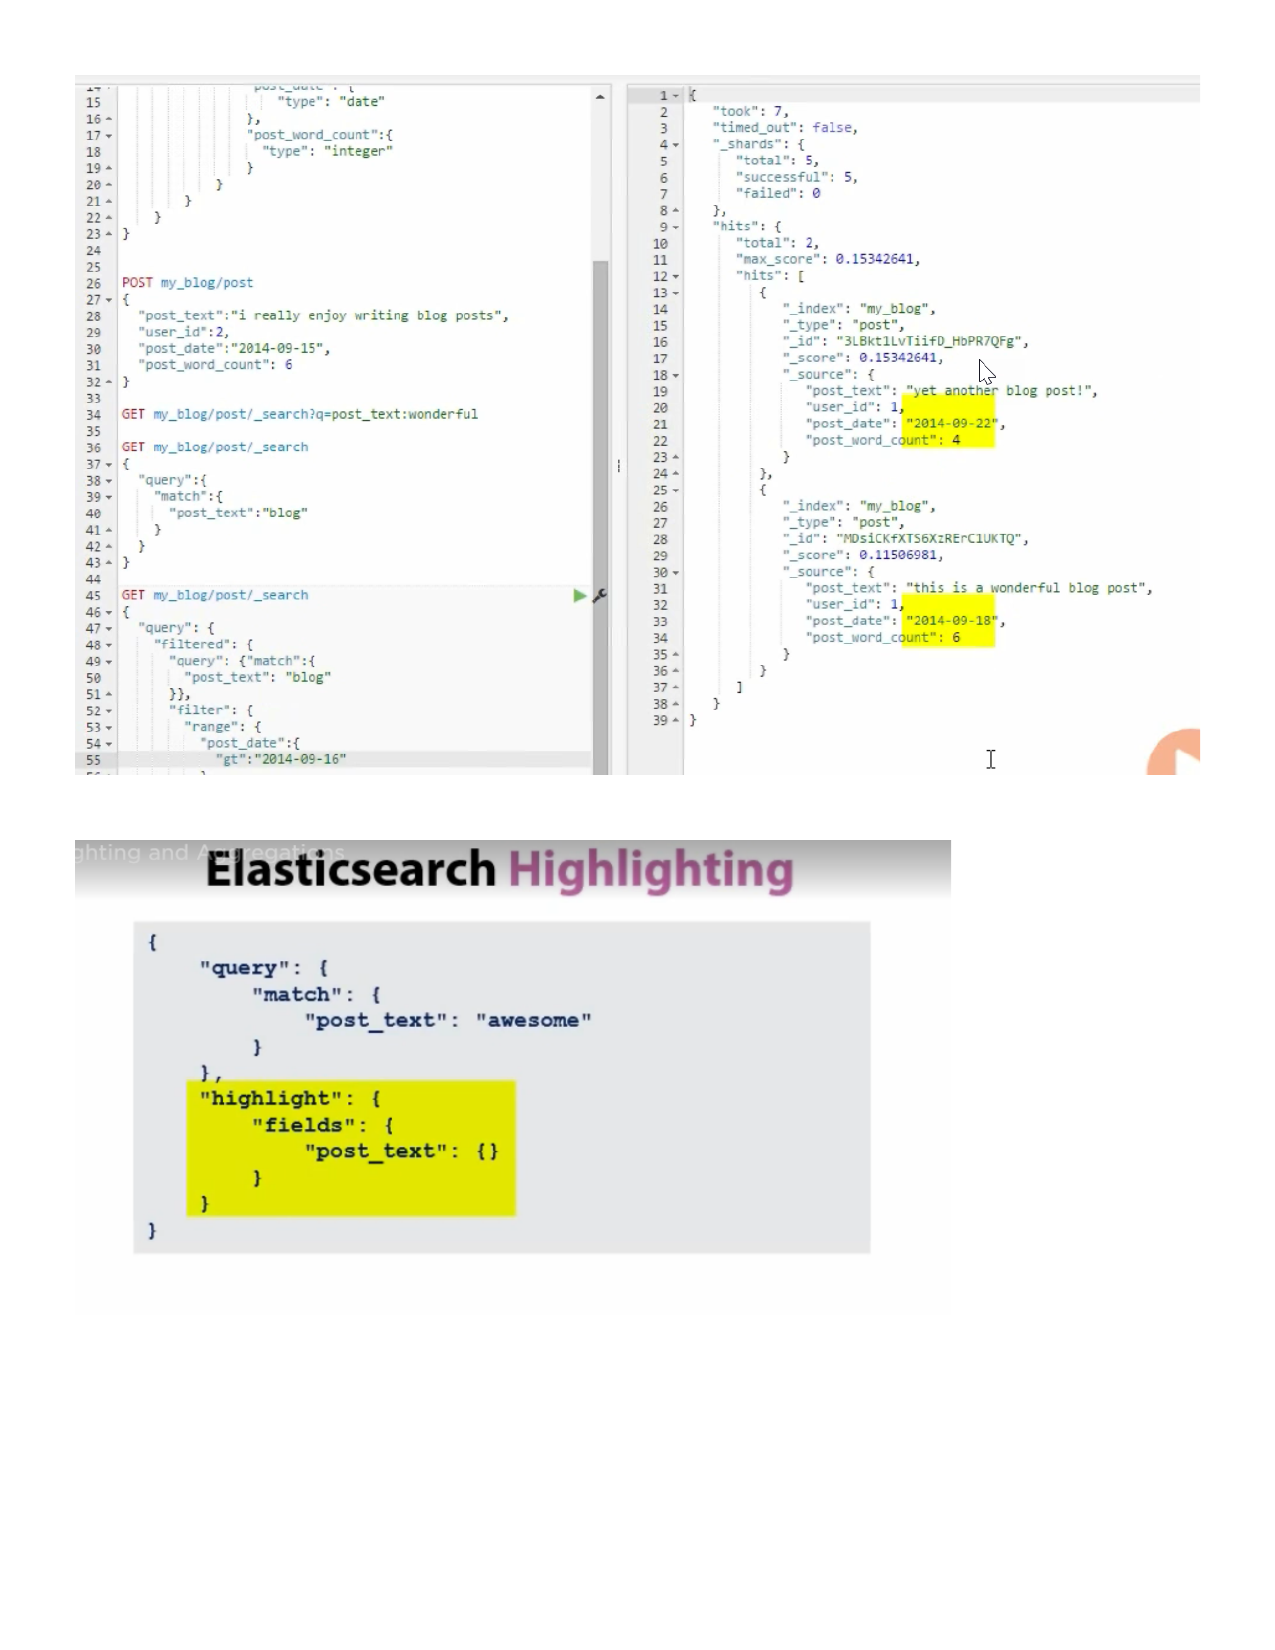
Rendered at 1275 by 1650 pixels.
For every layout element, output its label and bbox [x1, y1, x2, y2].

picture [75, 75, 1200, 775]
picture [75, 840, 952, 1315]
